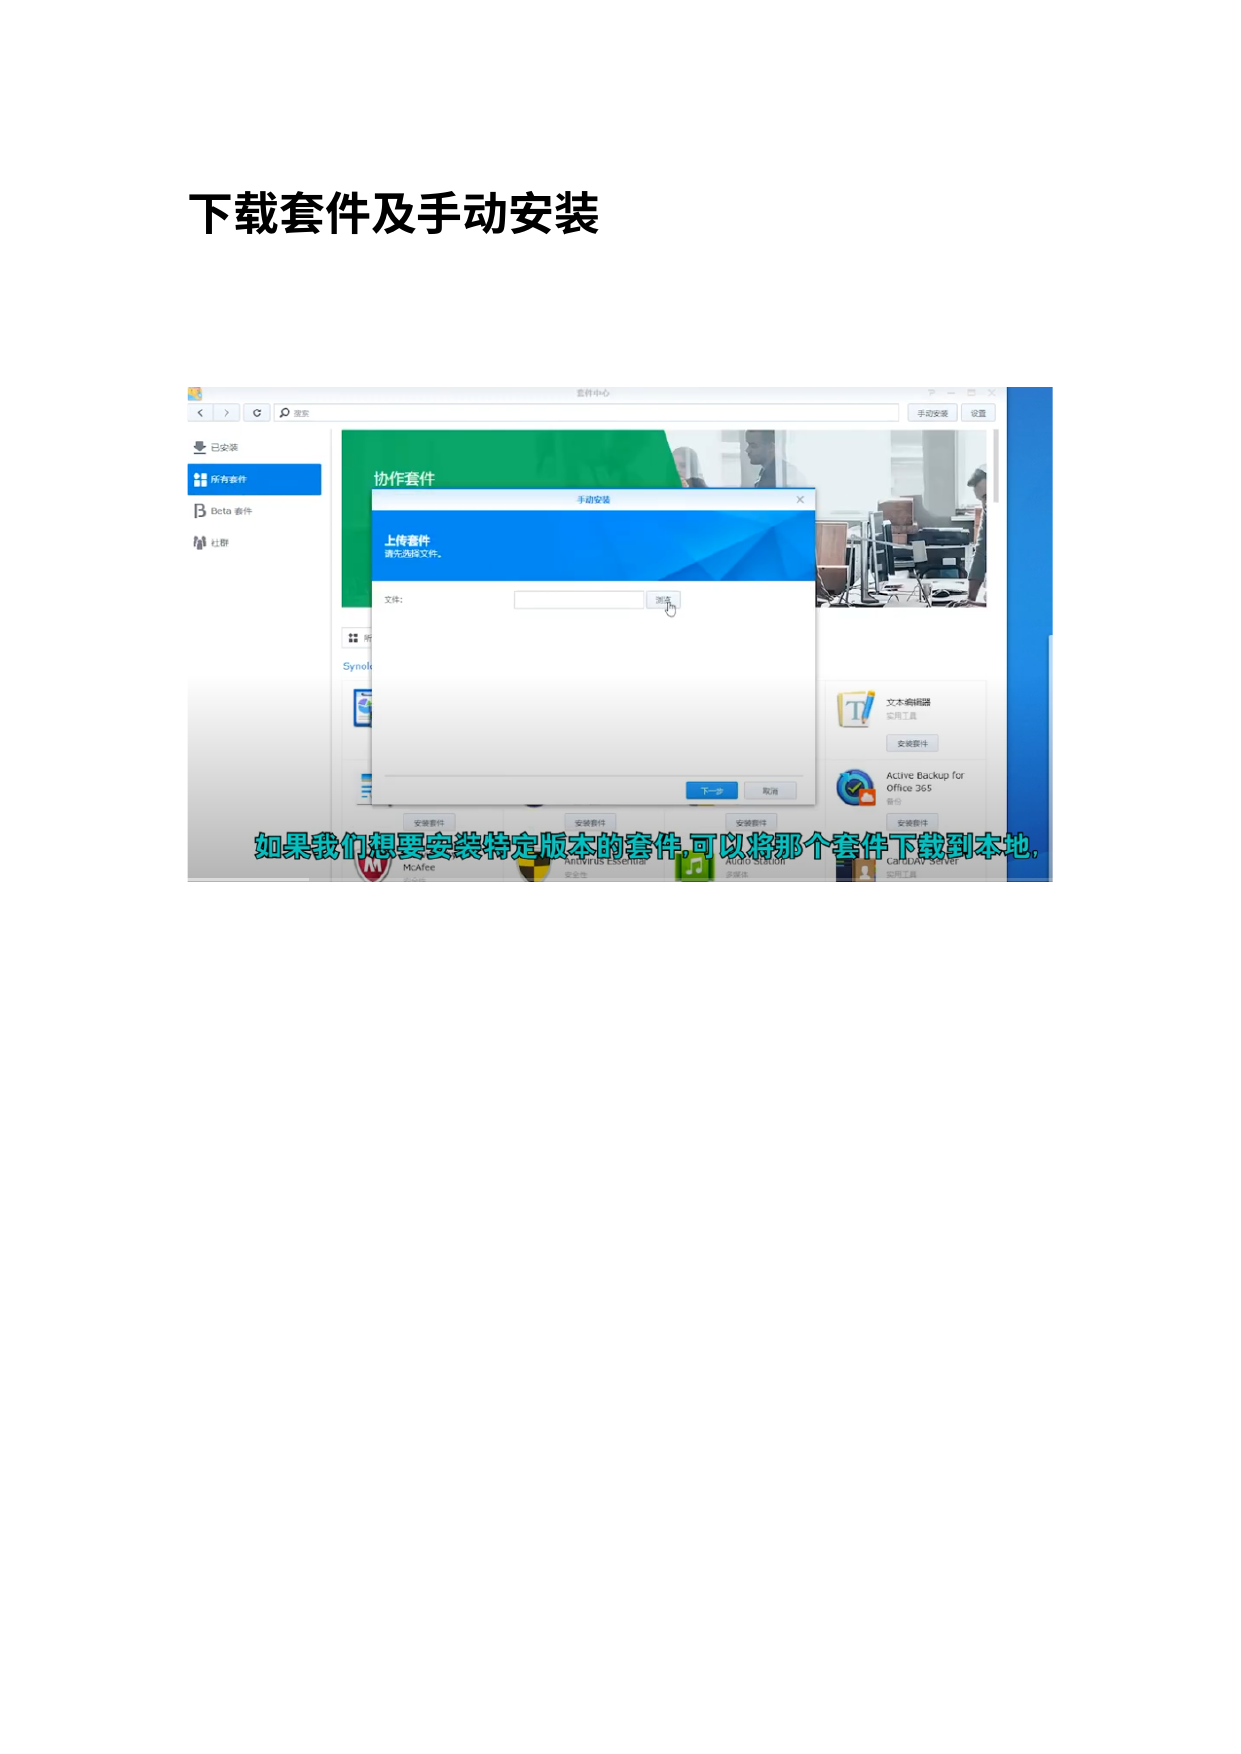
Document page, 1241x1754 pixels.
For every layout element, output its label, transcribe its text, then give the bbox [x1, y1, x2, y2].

subtitle 下载套件及手动安装 [187, 162, 1053, 259]
picture [187, 387, 1053, 882]
